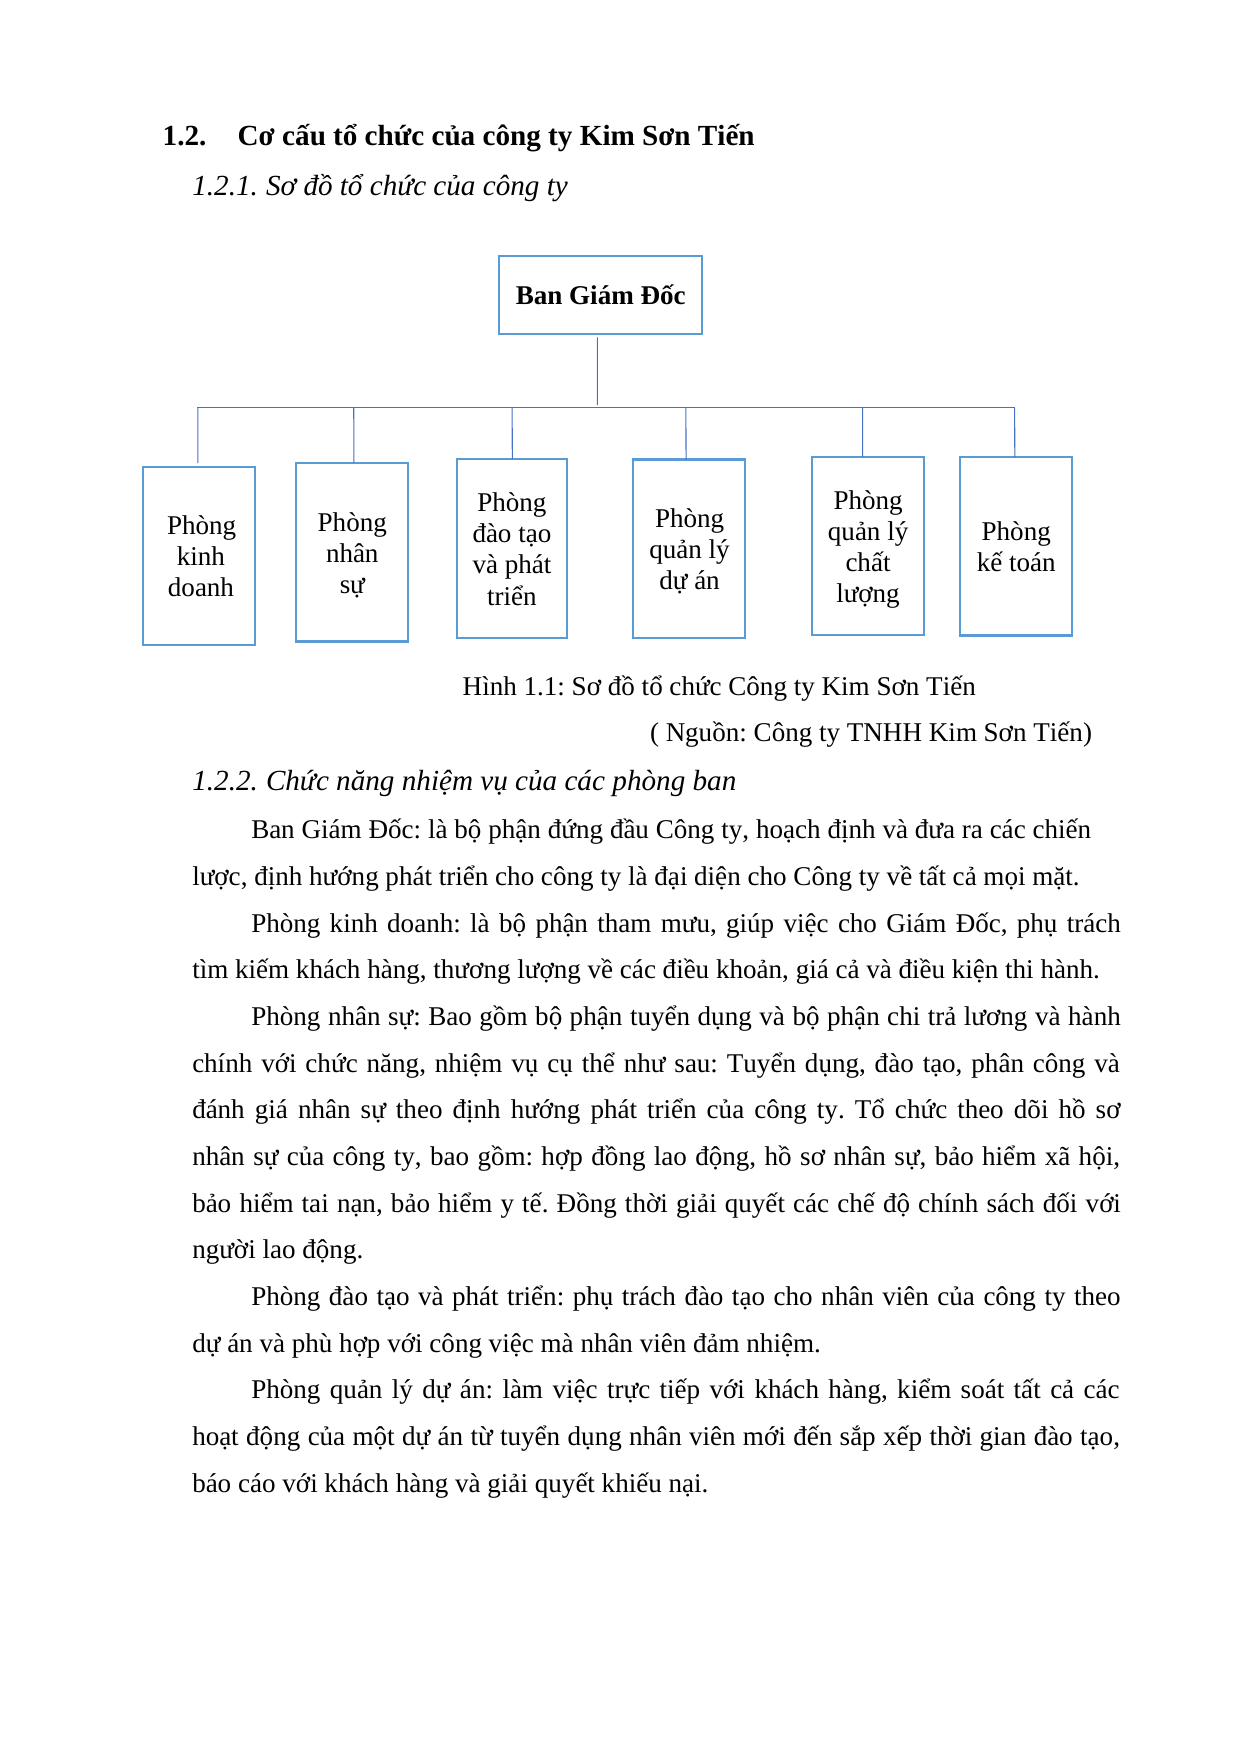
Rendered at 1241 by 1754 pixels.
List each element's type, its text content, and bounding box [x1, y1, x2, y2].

list Phòng kinh doanh: là bộ phận tham mưu, giúp việc cho Giám Đốc, phụ trách tìm kiếm khách hàng, thương lượng về các điều khoản, giá cả và điều kiện thi hành. [192, 907, 1122, 985]
list Ban Giám Đốc: là bộ phận đứng đầu Công ty, hoạch định và đưa ra các chiến lược, định hướng phát triển cho công ty là đại diện cho Công ty về tất cả mọi mặt. [192, 813, 1092, 891]
list Phòng nhân sự: Bao gồm bộ phận tuyển dụng và bộ phận chi trả lương và hành chính với chức năng, nhiệm vụ cụ thể như sau: Tuyển dụng, đào tạo, phân công và đánh giá nhân sự theo định hướng phát triển của công ty. Tổ chức theo dõi hồ sơ nhân sự của công ty, bao gồm: hợp đồng lao động, hồ sơ nhân sự, bảo hiểm xã hội, bảo hiểm tai nạn, bảo hiểm y tế. Đồng thời giải quyết các chế độ chính sách đối với người lao động. [192, 1000, 1122, 1265]
list Phòng quản lý dự án: làm việc trực tiếp với khách hàng, kiểm soát tất cả các hoạt động của một dự án từ tuyển dụng nhân viên mới đến sắp xếp thời gian đào tạo, báo cáo với khách hàng và giải quyết khiếu nại. [192, 1373, 1122, 1498]
list Chức năng nhiệm vụ của các phòng ban [192, 763, 1122, 797]
list Phòng đào tạo và phát triển: phụ trách đào tạo cho nhân viên của công ty theo dự án và phù hợp với công việc mà nhân viên đảm nhiệm. [192, 1280, 1122, 1358]
list Cơ cấu tổ chức của công ty Kim Sơn Tiến [162, 118, 1122, 152]
list Sơ đồ tổ chức của công ty [192, 168, 1122, 202]
text ( Nguồn: Công ty TNHH Kim Sơn Tiến) [650, 717, 1122, 748]
list Hình 1.1: Sơ đồ tổ chức Công ty Kim Sơn Tiến [425, 670, 1122, 701]
